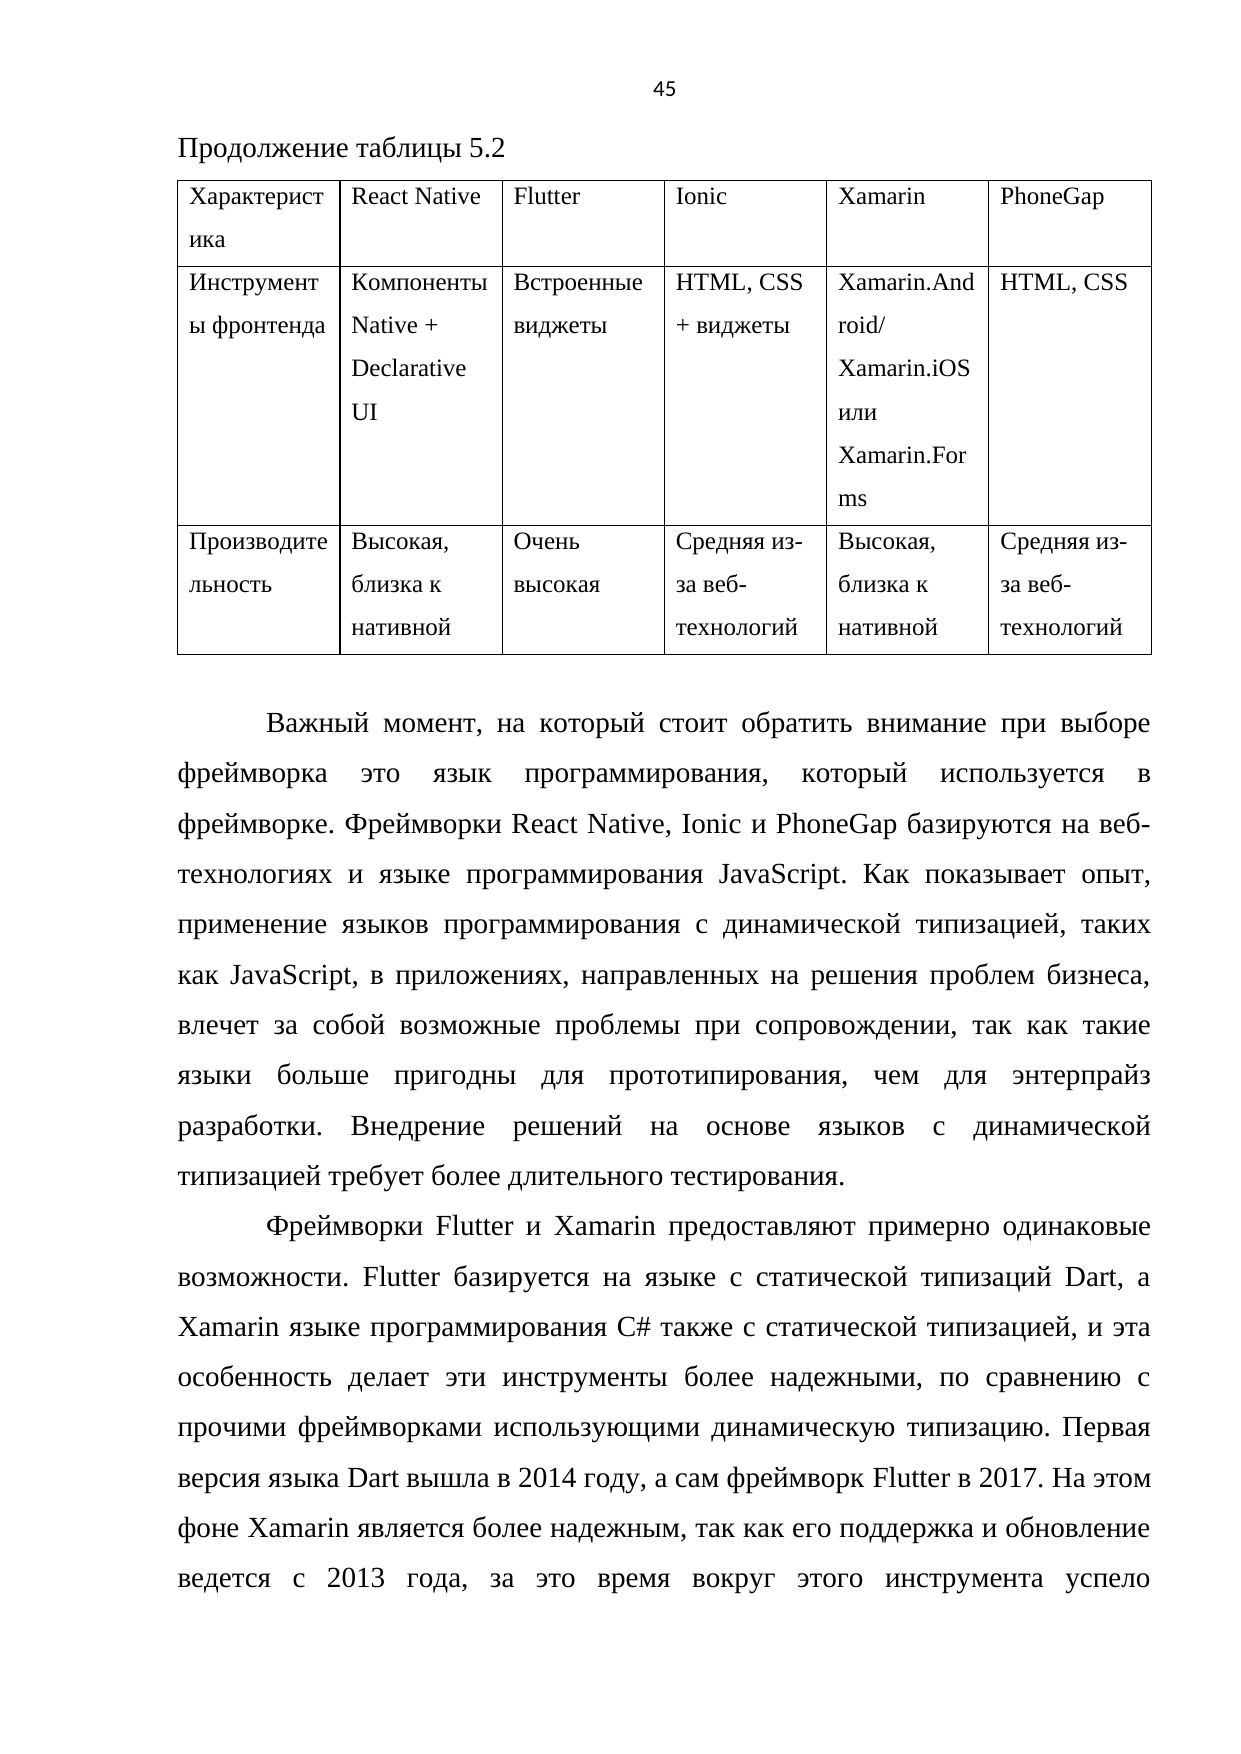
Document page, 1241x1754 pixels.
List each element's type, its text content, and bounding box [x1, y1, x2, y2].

text Продолжение таблицы 5.2 [177, 130, 1152, 163]
table_header Характеристика [178, 181, 339, 266]
text Важный момент, на который стоит обратить внимание при выборе фреймворка это язык программирования, который используется в фреймворке. Фреймворки React Native, Ionic и PhoneGap базируются на веб-технологиях и языке программирования JavaScript. Как показывает опыт, применение языков программирования с динамической типизацией, таких как JavaScript, в приложениях, направленных на решения проблем бизнеса, влечет за собой возможные проблемы при сопровождении, так как такие языки больше пригодны для прототипирования, чем для энтерпрайз разработки. Внедрение решений на основе языков с динамической типизацией требует более длительного тестирования. [177, 705, 1152, 1192]
table_cell HTML, CSS [989, 267, 1151, 525]
table_header Ionic [665, 181, 826, 266]
table_cell Очень высокая [503, 526, 664, 654]
table_header PhoneGap [989, 181, 1151, 266]
table_cell Производительность [178, 526, 339, 654]
table_cell Встроенные виджеты [503, 267, 664, 525]
table_cell Средняя из-за веб-технологий [665, 526, 826, 654]
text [177, 1208, 1152, 1594]
table_cell Средняя из-за веб-технологий [989, 526, 1151, 654]
table_cell Высокая, близка к нативной [341, 526, 502, 654]
table_header Xamarin [827, 181, 988, 266]
table_cell Инструменты фронтенда [178, 267, 339, 525]
table_header Flutter [503, 181, 664, 266]
table_cell Компоненты Native + Declarative UI [341, 267, 502, 525]
table_cell Высокая, близка к нативной [827, 526, 988, 654]
table_header React Native [341, 181, 502, 266]
table_cell Xamarin.Android/Xamarin.iOS или Xamarin.Forms [827, 267, 988, 525]
table_cell HTML, CSS + виджеты [665, 267, 826, 525]
